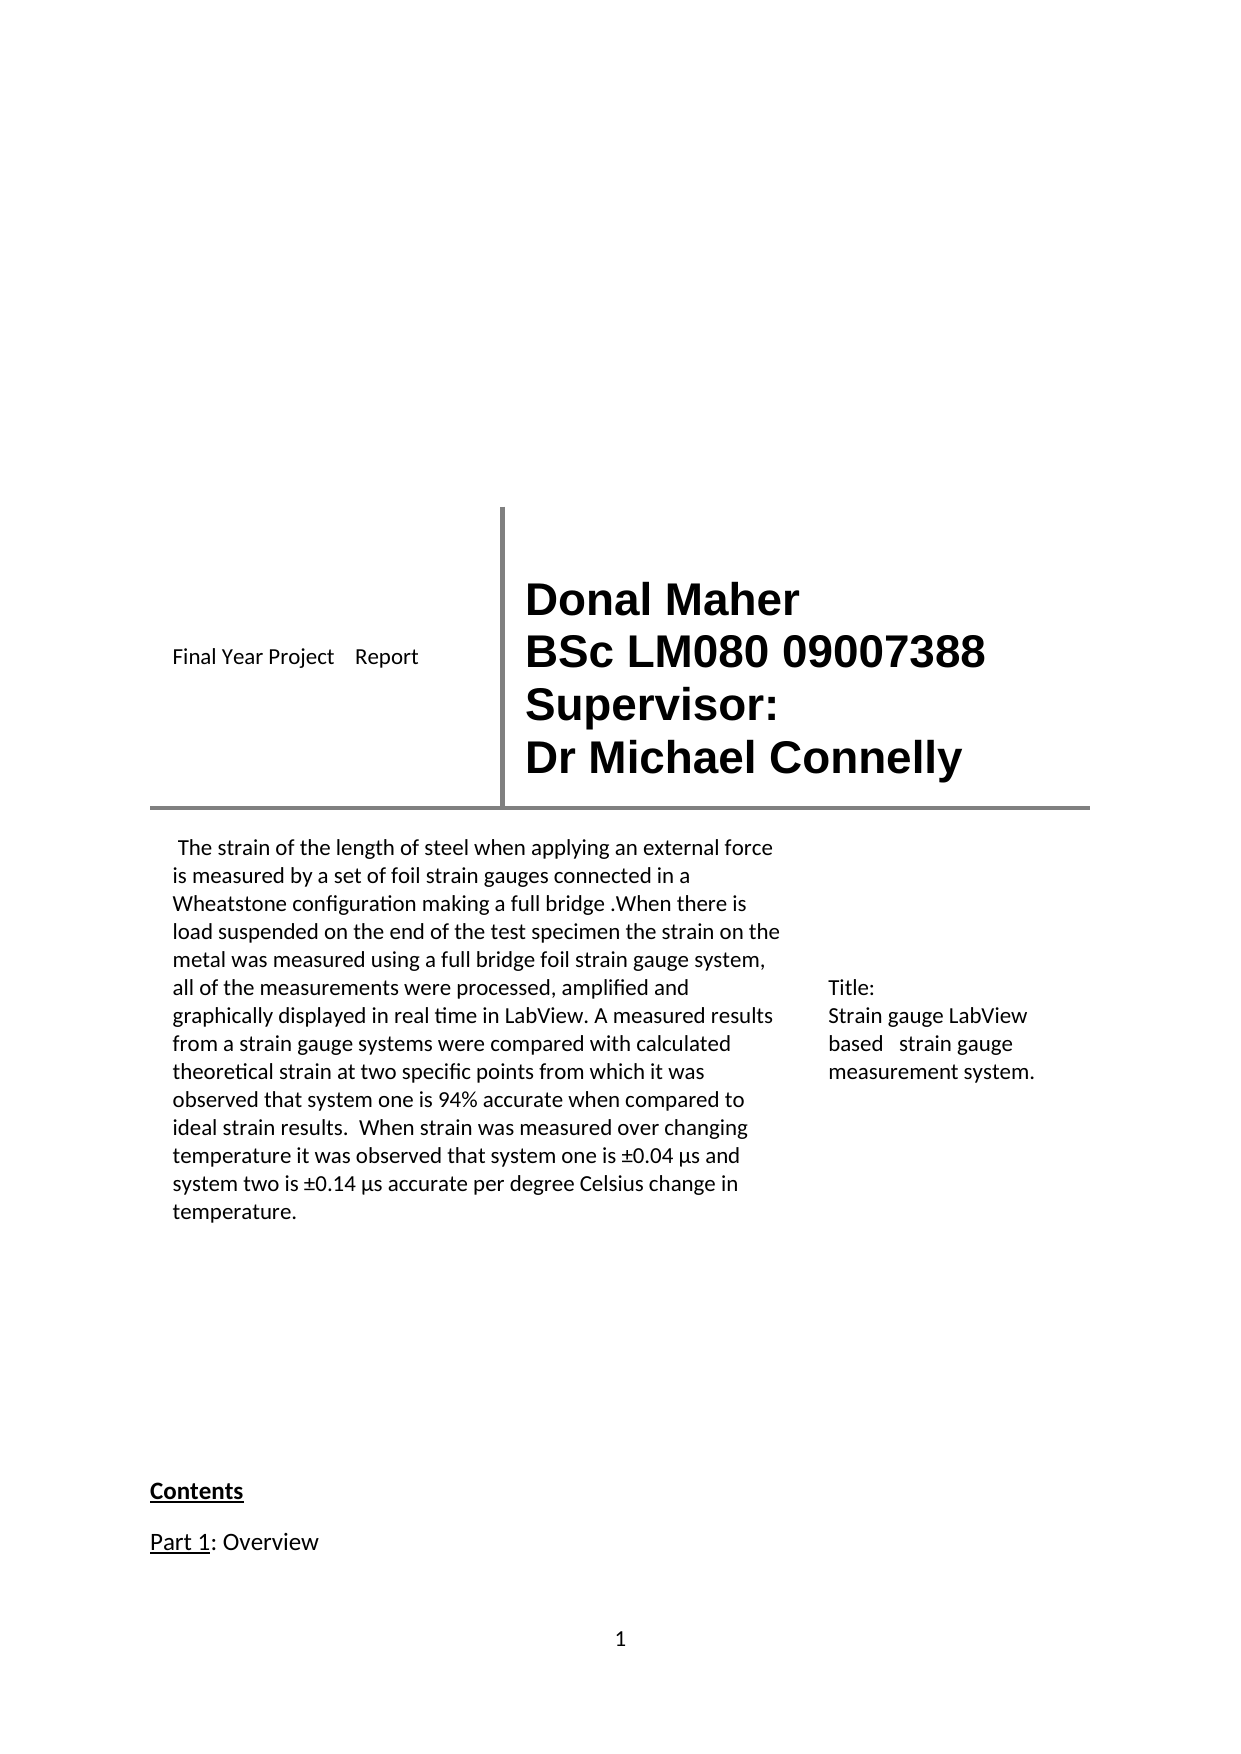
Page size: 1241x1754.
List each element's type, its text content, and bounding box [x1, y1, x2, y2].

text Contents [150, 1475, 1090, 1505]
text Part 1: Overview [150, 1526, 1090, 1557]
